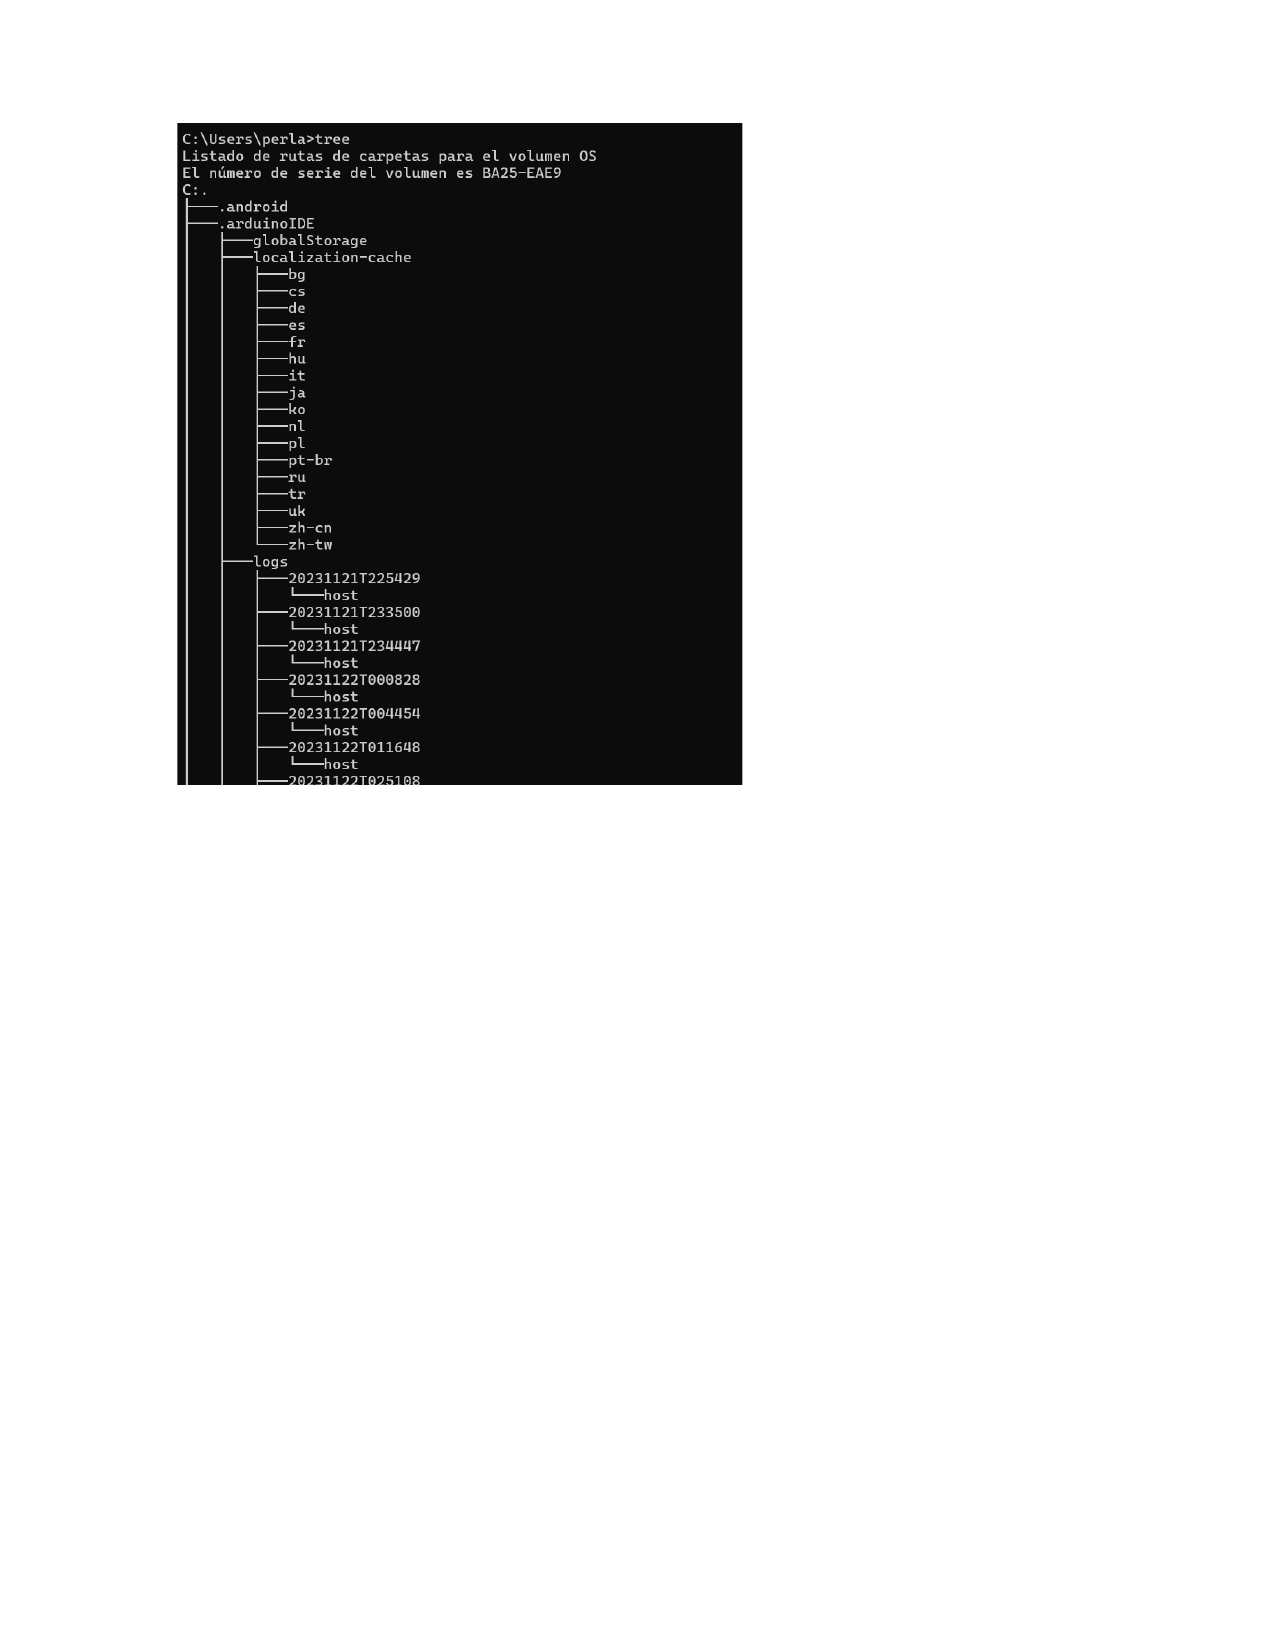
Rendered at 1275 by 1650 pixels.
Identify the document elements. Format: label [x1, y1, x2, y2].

picture [177, 123, 743, 785]
